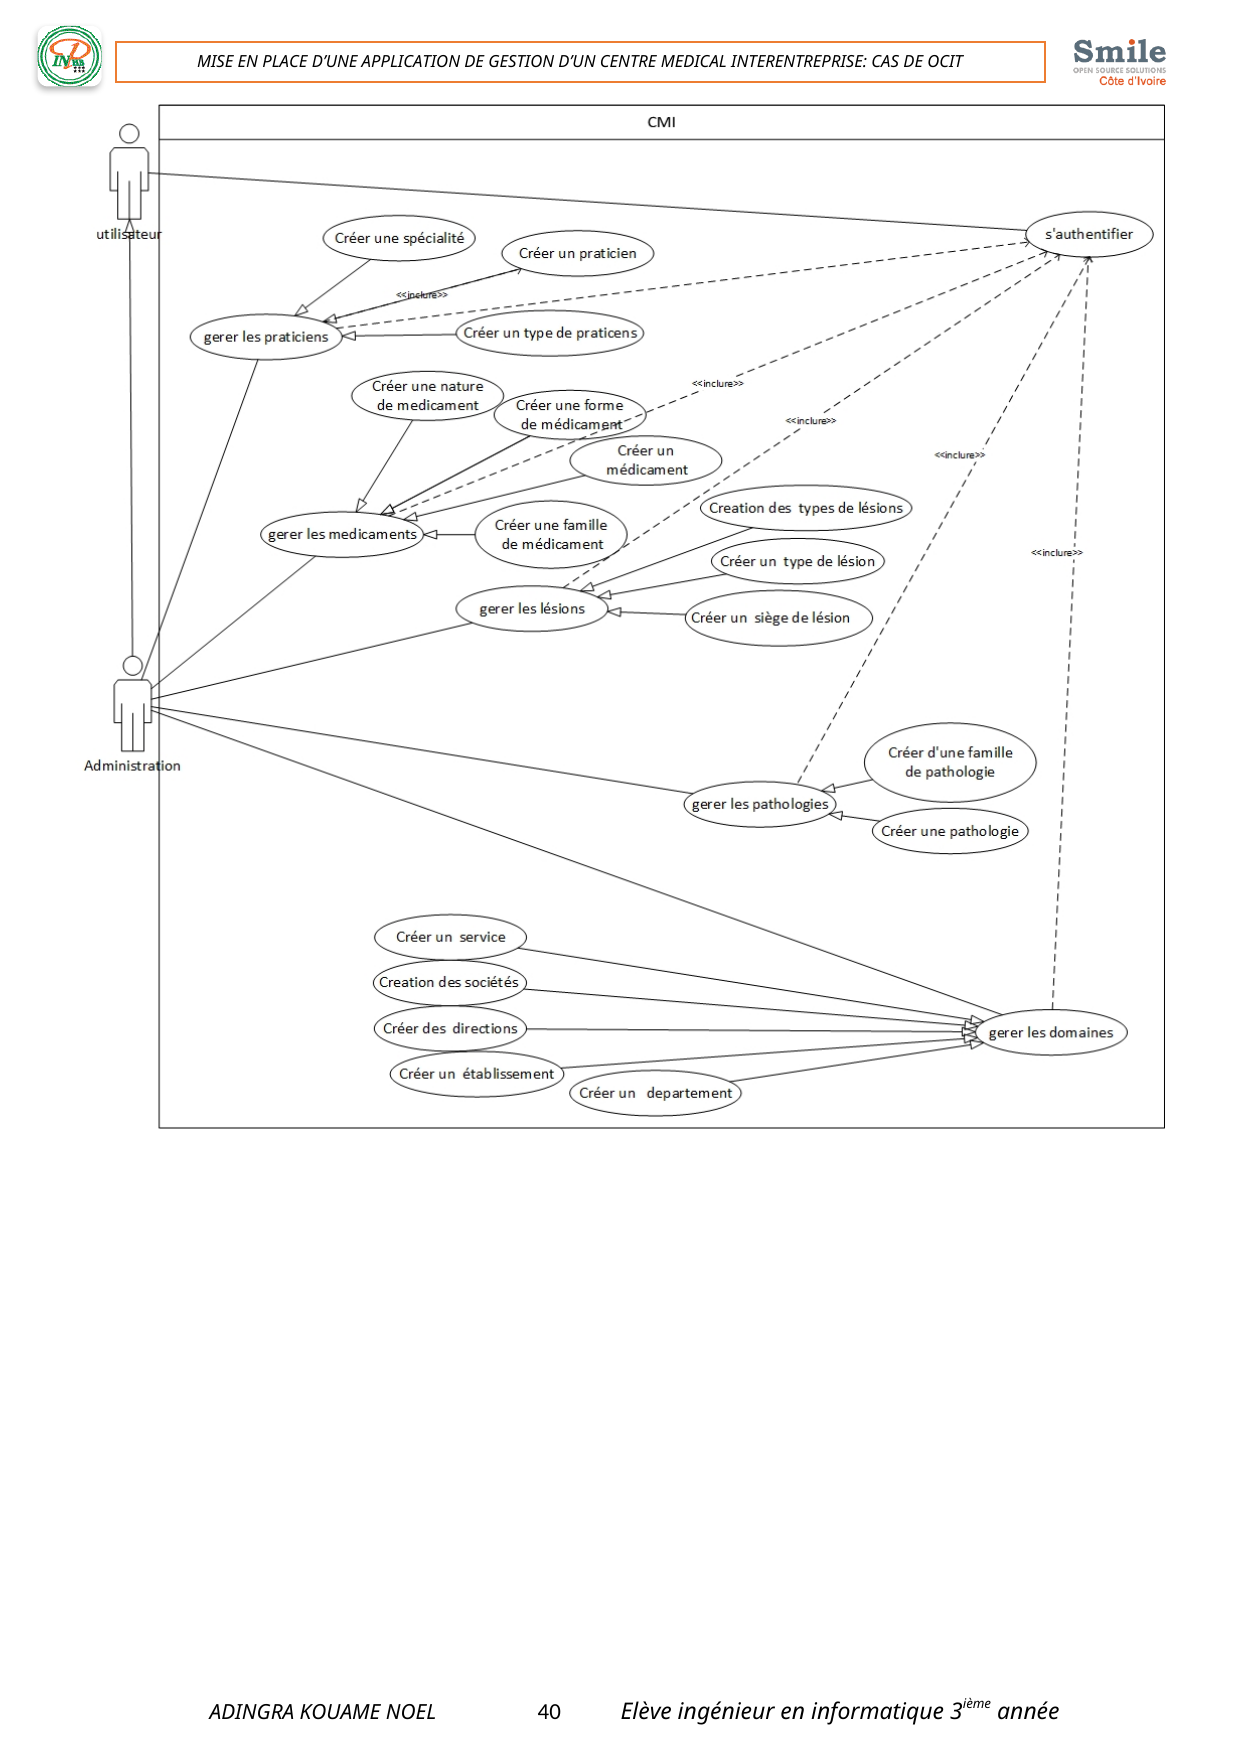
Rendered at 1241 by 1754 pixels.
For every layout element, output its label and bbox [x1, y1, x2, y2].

picture [75, 104, 1166, 1129]
picture [1072, 37, 1167, 86]
